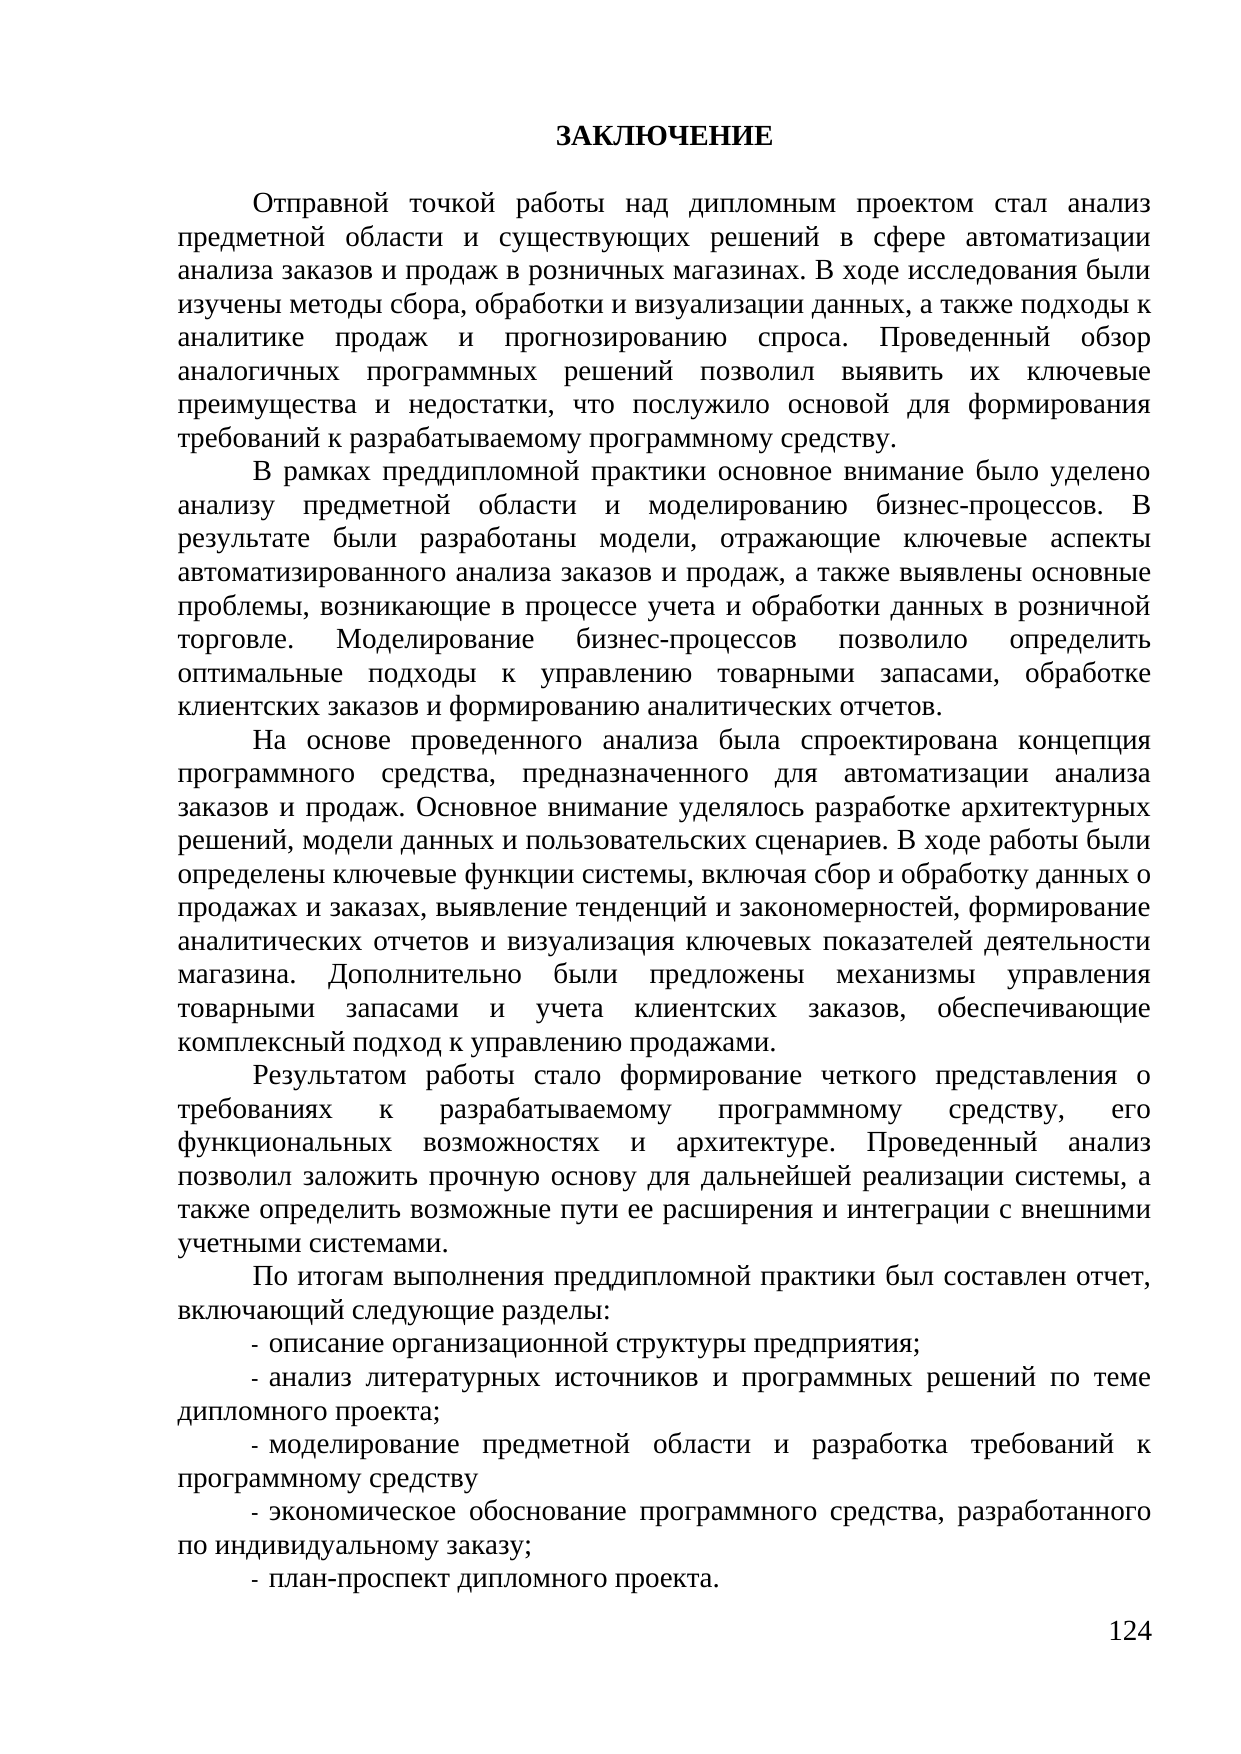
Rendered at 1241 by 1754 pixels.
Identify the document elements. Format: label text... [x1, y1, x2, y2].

subtitle ЗАКЛЮЧЕНИЕ [177, 118, 1152, 152]
text Отправной точкой работы над дипломным проектом стал анализ предметной области и существующих решений в сфере автоматизации анализа заказов и продаж в розничных магазинах. В ходе исследования были изучены методы сбора, обработки и визуализации данных, а также подходы к аналитике продаж и прогнозированию спроса. Проведенный обзор аналогичных программных решений позволил выявить их ключевые преимущества и недостатки, что послужило основой для формирования требований к разрабатываемому программному средству. [177, 185, 1152, 453]
list моделирование предметной области и разработка требований к программному средству [177, 1426, 1152, 1493]
text Результатом работы стало формирование четкого представления о требованиях к разрабатываемому программному средству, его функциональных возможностях и архитектуре. Проведенный анализ позволил заложить прочную основу для дальнейшей реализации системы, а также определить возможные пути ее расширения и интеграции с внешними учетными системами. [177, 1057, 1152, 1258]
list план-проспект дипломного проекта. [177, 1560, 1152, 1594]
list анализ литературных источников и программных решений по теме дипломного проекта; [177, 1359, 1152, 1426]
text На основе проведенного анализа была спроектирована концепция программного средства, предназначенного для автоматизации анализа заказов и продаж. Основное внимание уделялось разработке архитектурных решений, модели данных и пользовательских сценариев. В ходе работы были определены ключевые функции системы, включая сбор и обработку данных о продажах и заказах, выявление тенденций и закономерностей, формирование аналитических отчетов и визуализация ключевых показателей деятельности магазина. Дополнительно были предложены механизмы управления товарными запасами и учета клиентских заказов, обеспечивающие комплексный подход к управлению продажами. [177, 722, 1152, 1057]
list экономическое обоснование программного средства, разработанного по индивидуальному заказу; [177, 1493, 1152, 1560]
list описание организационной структуры предприятия; [177, 1326, 1152, 1359]
text По итогам выполнения преддипломной практики был составлен отчет, включающий следующие разделы: [177, 1258, 1152, 1326]
text В рамках преддипломной практики основное внимание было уделено анализу предметной области и моделированию бизнес-процессов. В результате были разработаны модели, отражающие ключевые аспекты автоматизированного анализа заказов и продаж, а также выявлены основные проблемы, возникающие в процессе учета и обработки данных в розничной торговле. Моделирование бизнес-процессов позволило определить оптимальные подходы к управлению товарными запасами, обработке клиентских заказов и формированию аналитических отчетов. [177, 453, 1152, 722]
